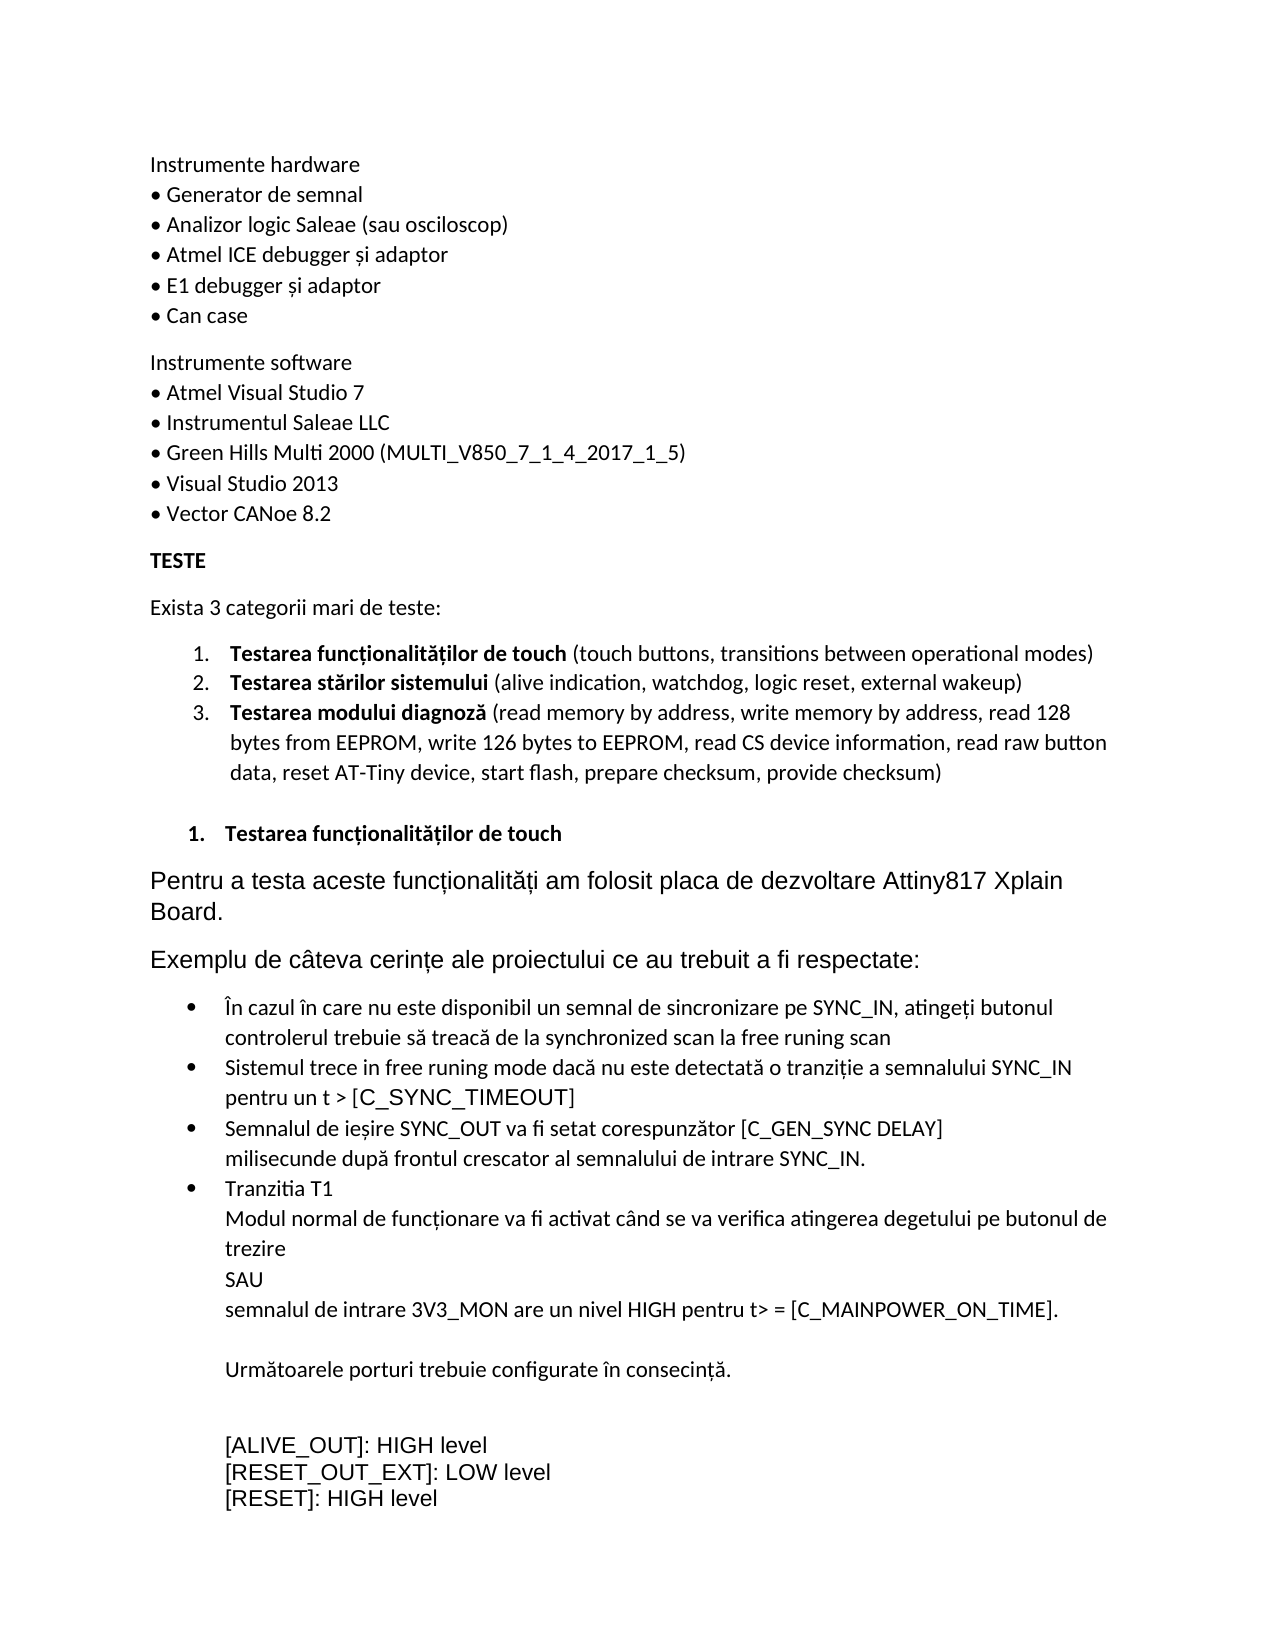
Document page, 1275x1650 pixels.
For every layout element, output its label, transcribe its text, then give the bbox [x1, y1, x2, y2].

text [RESET_OUT_EXT]: LOW level [150, 1459, 1125, 1485]
list Tranzitia T1 [187, 1174, 1125, 1202]
list Testarea stărilor sistemului (alive indication, watchdog, logic reset, external wakeup) [192, 668, 1125, 696]
list Testarea funcționalităților de touch (touch buttons, transitions between operational modes) [192, 639, 1125, 668]
text Exemplu de câteva cerințe ale proiectului ce au trebuit a fi respectate: [150, 945, 1125, 974]
text Instrumente software • Atmel Visual Studio 7 • Instrumentul Saleae LLC • Green Hills Multi 2000 (MULTI_V850_7_1_4_2017_1_5) • Visual Studio 2013 • Vector CANoe 8.2 [150, 348, 1125, 527]
list Testarea modului diagnoză (read memory by address, write memory by address, read 128 bytes from EEPROM, write 126 bytes to EEPROM, read CS device information, read raw button data, reset AT-Tiny device, start flash, prepare checksum, provide checksum) [192, 698, 1125, 786]
text [RESET]: HIGH level [150, 1485, 1125, 1511]
list Semnalul de ieșire SYNC_OUT va fi setat corespunzător [C_GEN_SYNC DELAY] milisecunde după frontul crescator al semnalului de intrare SYNC_IN. [187, 1114, 1125, 1172]
list În cazul în care nu este disponibil un semnal de sincronizare pe SYNC_IN, atingeți butonul controlerul trebuie să treacă de la synchronized scan la free runing scan [187, 993, 1125, 1051]
list Sistemul trece in free runing mode dacă nu este detectată o tranziție a semnalului SYNC_IN pentru un t > [C_SYNC_TIMEOUT] [187, 1053, 1125, 1111]
text TESTE [150, 546, 1125, 574]
text Instrumente hardware • Generator de semnal • Analizor logic Saleae (sau osciloscop) • Atmel ICE debugger și adaptor • E1 debugger și adaptor • Can case [150, 150, 1125, 329]
list Testarea funcționalităților de touch [187, 819, 1125, 847]
text [ALIVE_OUT]: HIGH level [150, 1432, 1125, 1459]
text Pentru a testa aceste funcționalități am folosit placa de dezvoltare Attiny817 Xplain Board. [150, 866, 1125, 926]
list Următoarele porturi trebuie configurate în consecință. [225, 1325, 1125, 1383]
list Modul normal de funcționare va fi activat când se va verifica atingerea degetului pe butonul de trezire SAU semnalul de intrare 3V3_MON are un nivel HIGH pentru t> = [C_MAINPOWER_ON_TIME]. [225, 1204, 1125, 1323]
text Exista 3 categorii mari de teste: [150, 593, 1125, 621]
